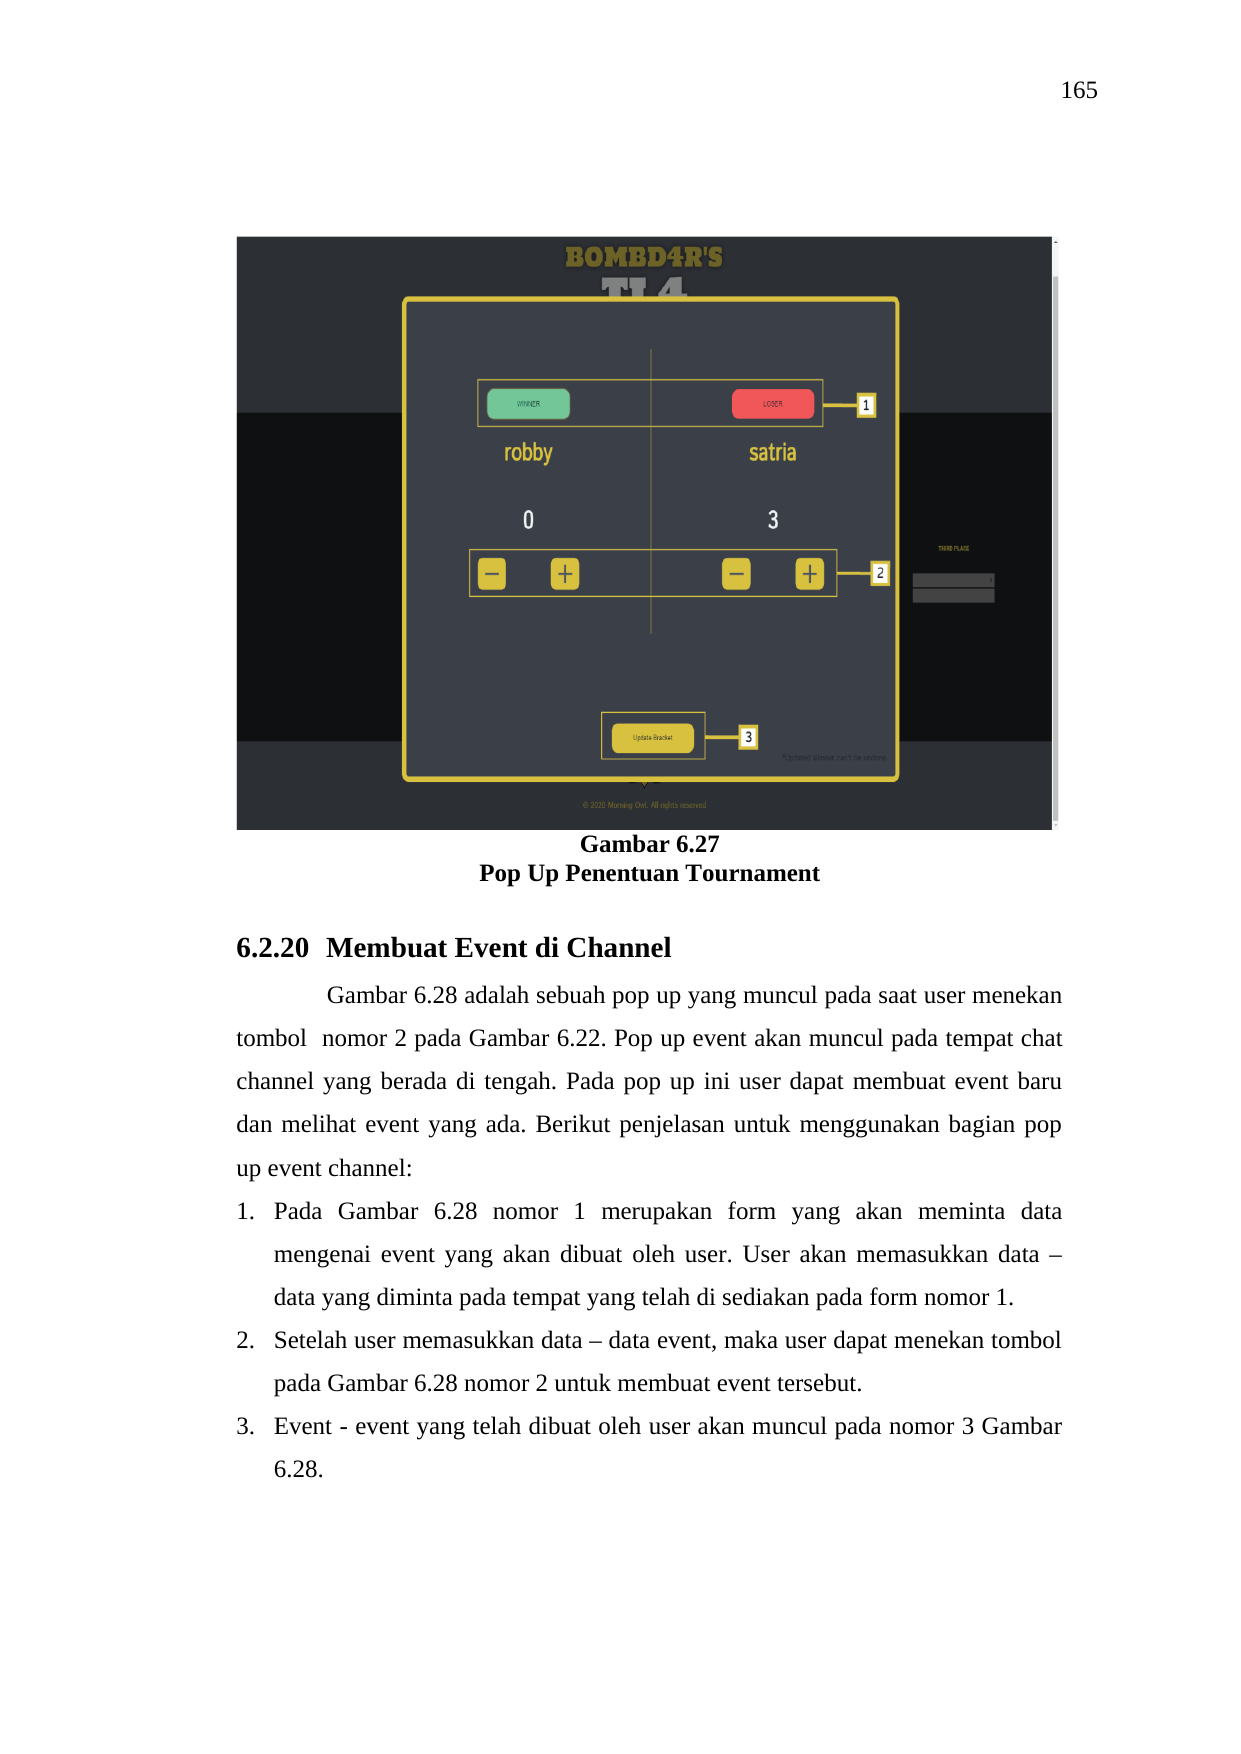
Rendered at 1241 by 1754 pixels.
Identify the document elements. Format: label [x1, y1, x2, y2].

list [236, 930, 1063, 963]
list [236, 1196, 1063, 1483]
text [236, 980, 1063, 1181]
picture [236, 236, 1059, 830]
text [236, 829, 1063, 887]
